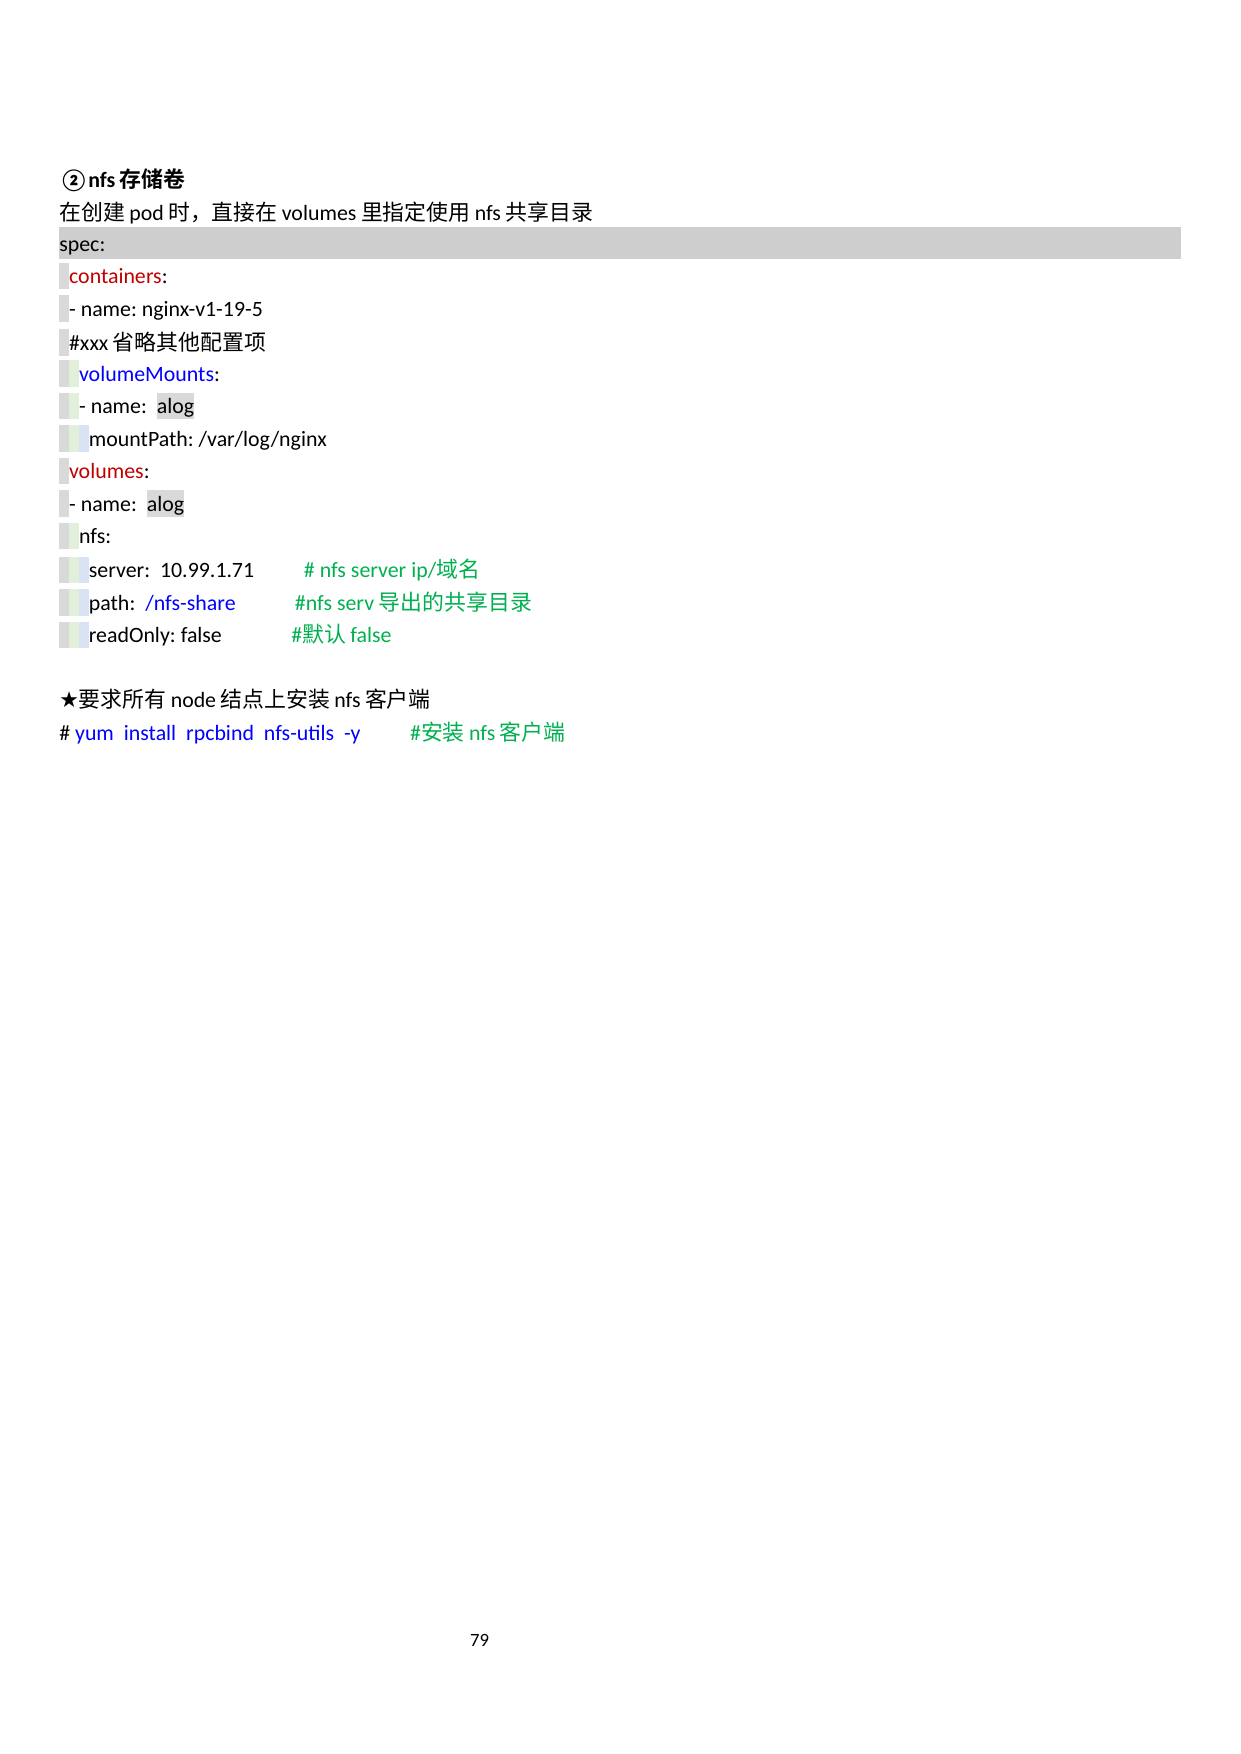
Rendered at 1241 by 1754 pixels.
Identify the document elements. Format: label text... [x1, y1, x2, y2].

text ②nfs存储卷 [59, 162, 1181, 194]
text nfs: [59, 519, 1181, 552]
text server: 10.99.1.71 # nfs server ip/域名 [59, 552, 1181, 584]
text mountPath: /var/log/nginx [59, 422, 1181, 454]
text volumes: [59, 454, 1181, 487]
text # yum install rpcbind nfs-utils -y #安装nfs客户端 [59, 714, 1181, 747]
text ★要求所有node结点上安装nfs客户端 [59, 682, 1181, 714]
text #xxx省略其他配置项 [59, 324, 1181, 357]
text volumeMounts: [59, 357, 1181, 389]
text path: /nfs-share #nfs serv导出的共享目录 [59, 584, 1181, 617]
text - name: alog [59, 487, 1181, 519]
text - name: alog [59, 389, 1181, 422]
text 在创建pod时，直接在volumes里指定使用nfs共享目录 [59, 194, 1181, 227]
text spec: [59, 227, 1181, 259]
text readOnly: false #默认false [59, 617, 1181, 649]
text - name: nginx-v1-19-5 [59, 292, 1181, 324]
text containers: [59, 259, 1181, 292]
